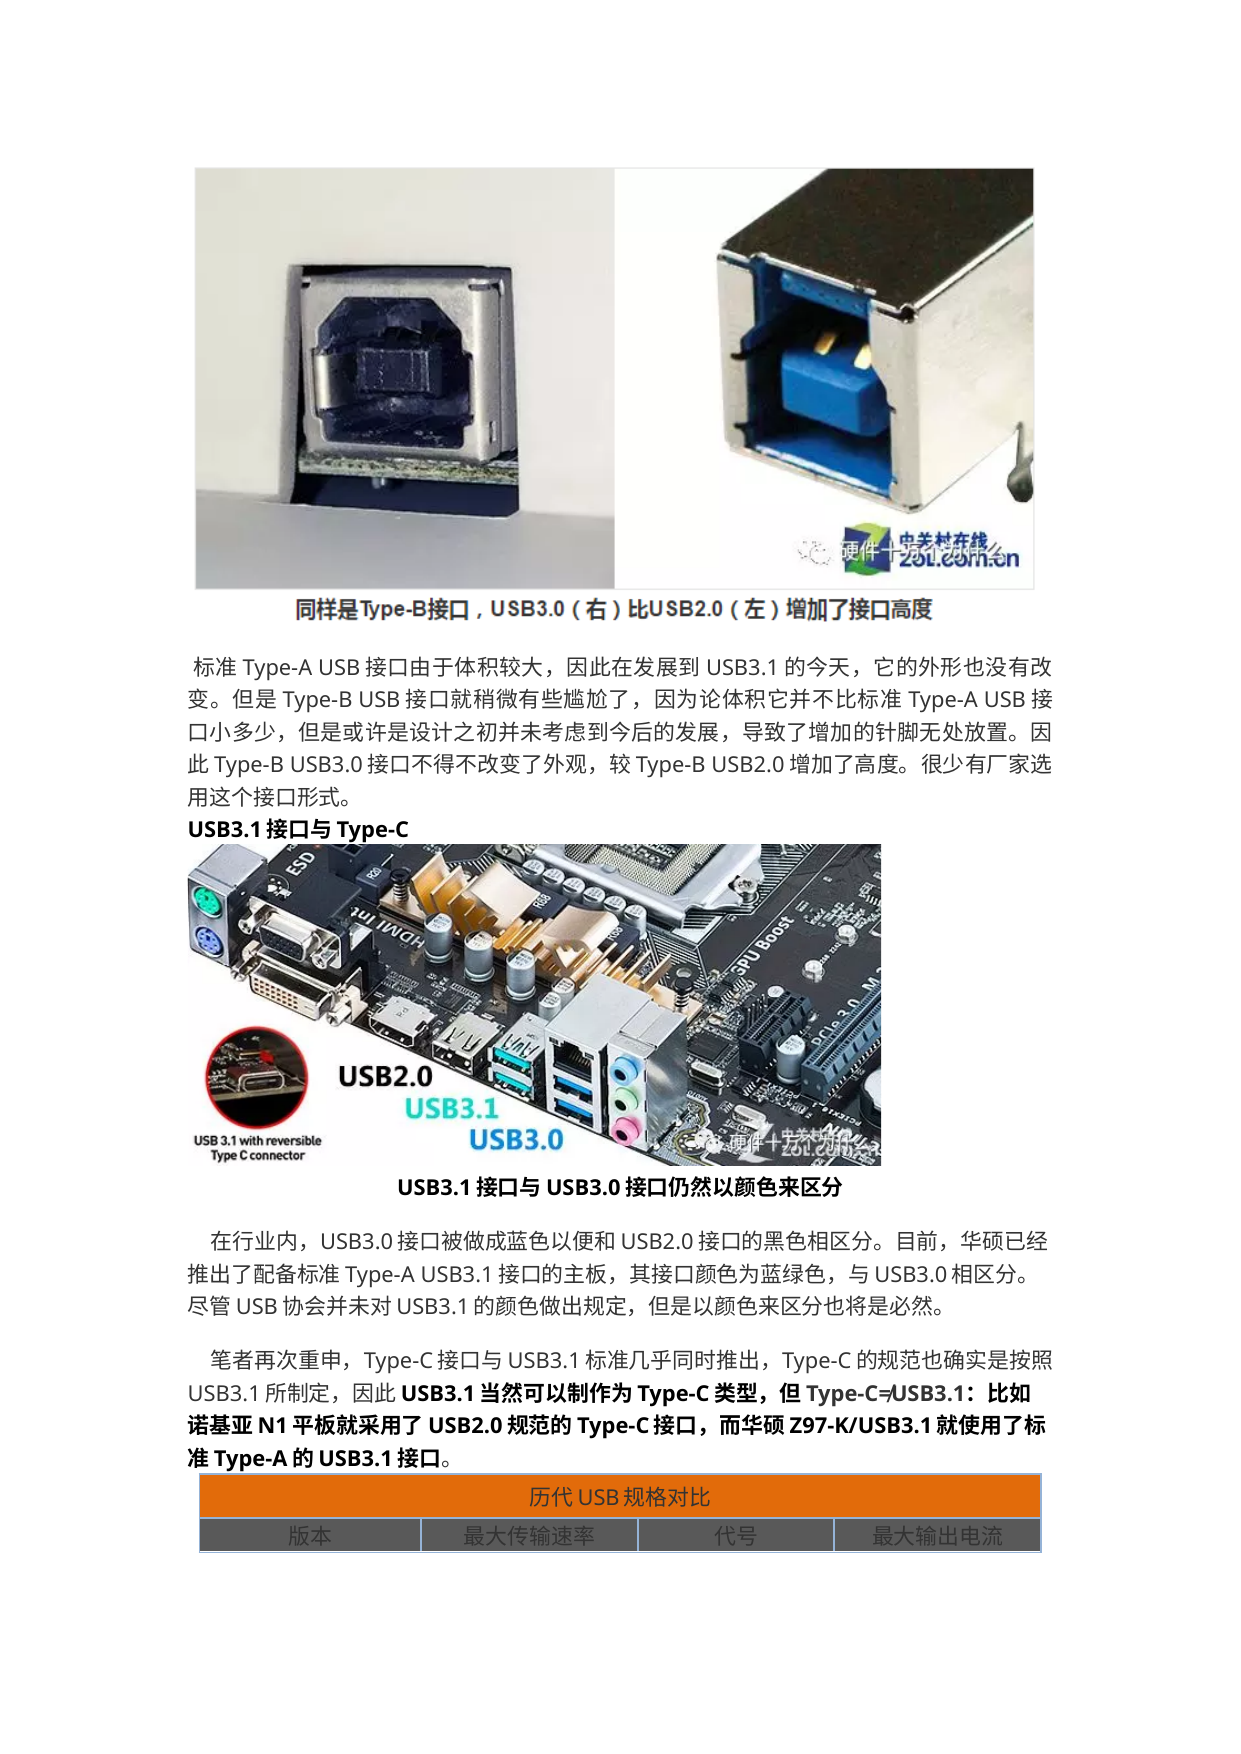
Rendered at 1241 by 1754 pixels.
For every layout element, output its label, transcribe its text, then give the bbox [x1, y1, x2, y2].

text 在行业内，USB3.0接口被做成蓝色以便和USB2.0接口的黑色相区分。目前，华硕已经推出了配备标准Type-A USB3.1接口的主板，其接口颜色为蓝绿色，与USB3.0相区分。尽管USB协会并未对USB3.1的颜色做出规定，但是以颜色来区分也将是必然。 [187, 1224, 1053, 1321]
text 笔者再次重申，Type-C接口与USB3.1标准几乎同时推出，Type-C的规范也确实是按照USB3.1所制定，因此USB3.1当然可以制作为Type-C类型，但Type-C≠USB3.1：比如诺基亚N1平板就采用了USB2.0规范的Type-C接口，而华硕Z97-K/USB3.1就使用了标准Type-A的USB3.1接口。 [187, 1343, 1053, 1473]
picture [187, 162, 1053, 636]
table_cell 最大传输速率 [422, 1519, 637, 1551]
text USB3.1接口与USB3.0接口仍然以颜色来区分 [187, 1169, 1053, 1202]
table_cell 代号 [639, 1519, 833, 1551]
table_cell 版本 [200, 1519, 420, 1551]
table_header 历代USB规格对比 [200, 1475, 1040, 1517]
text USB3.1接口与Type-C [187, 812, 1053, 844]
picture [187, 844, 882, 1166]
text 标准Type-A USB接口由于体积较大，因此在发展到USB3.1的今天，它的外形也没有改变。但是Type-B USB接口就稍微有些尴尬了，因为论体积它并不比标准Type-A USB接口小多少，但是或许是设计之初并未考虑到今后的发展，导致了增加的针脚无处放置。因此Type-B USB3.0接口不得不改变了外观，较Type-B USB2.0增加了高度。很少有厂家选用这个接口形式。 [187, 649, 1053, 812]
table_cell 最大输出电流 [835, 1519, 1040, 1551]
